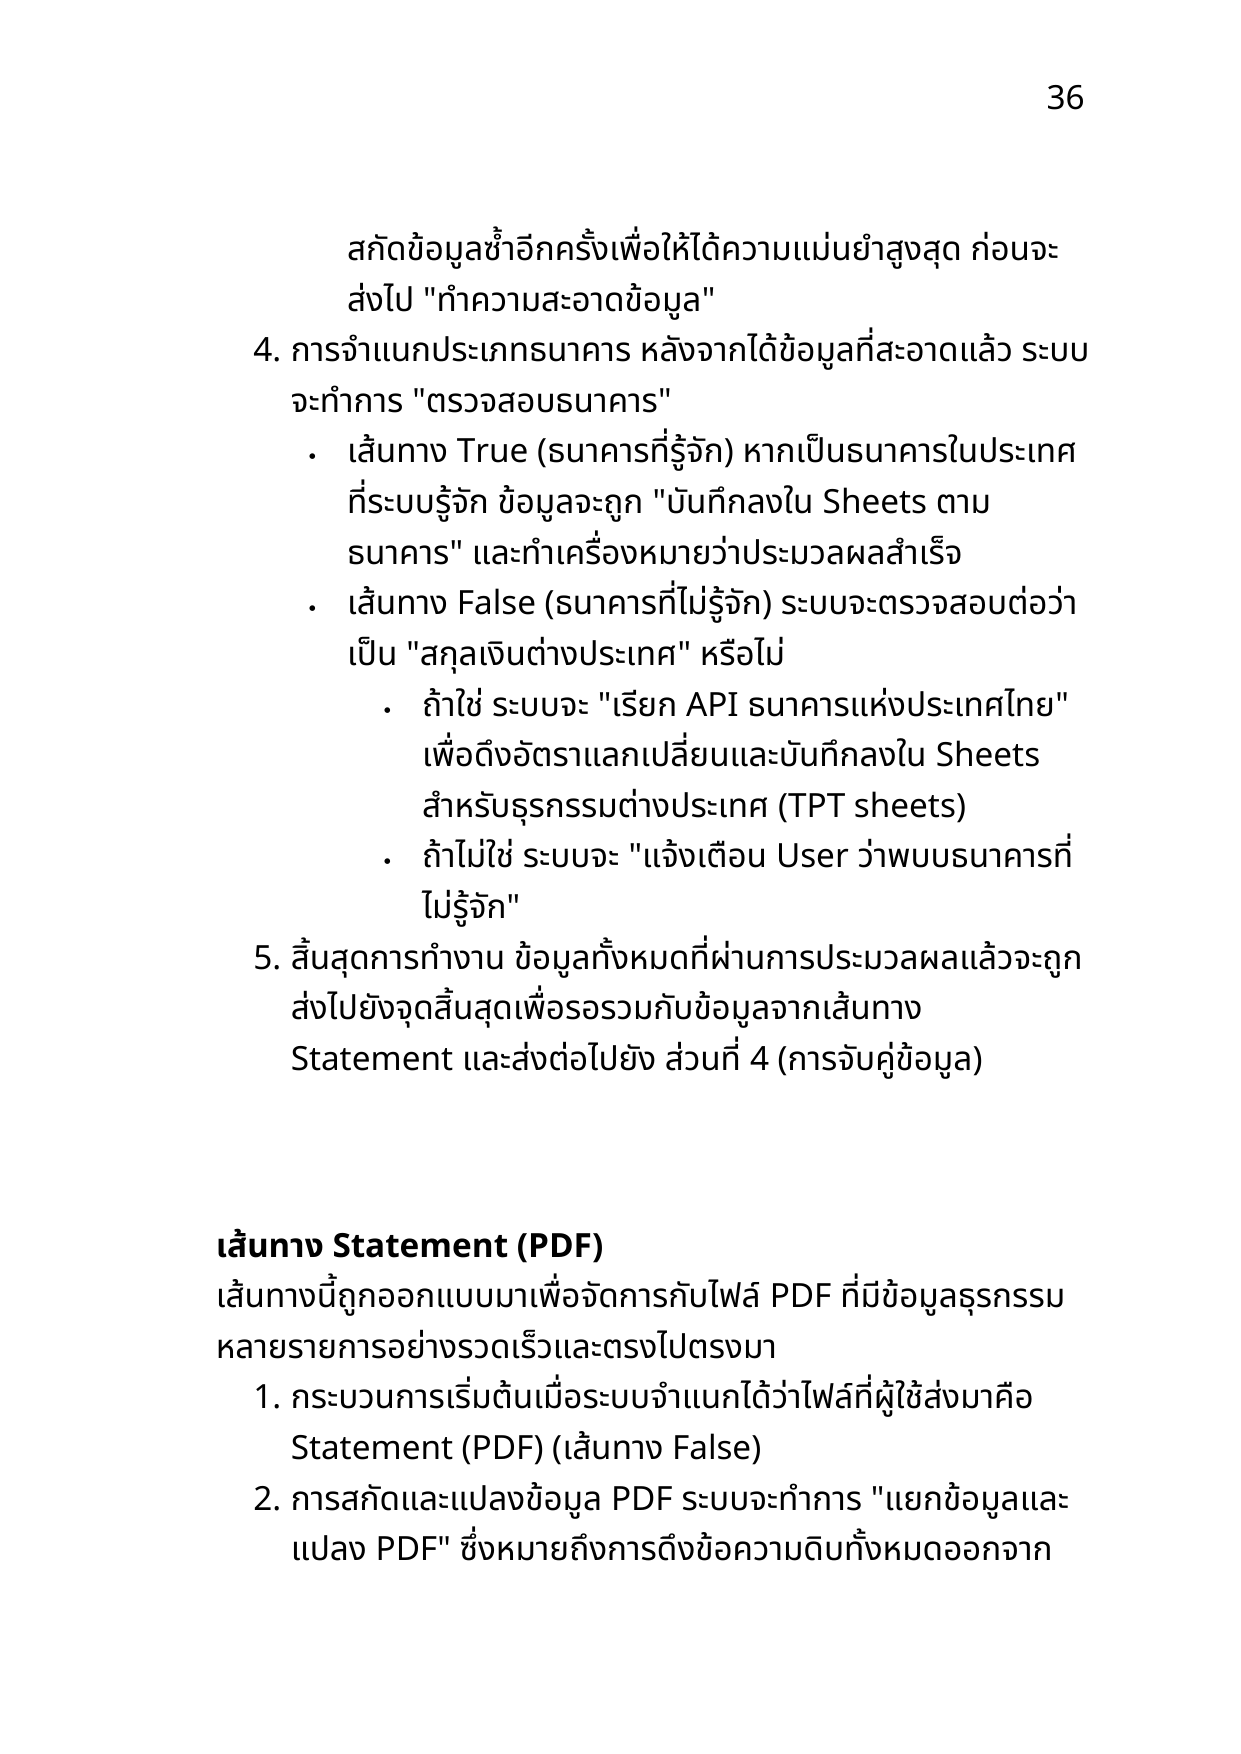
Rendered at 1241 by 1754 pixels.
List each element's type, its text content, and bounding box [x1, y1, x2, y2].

list เส้นทาง False (ธนาคารที่ไม่รู้จัก) ระบบจะตรวจสอบต่อว่าเป็น "สกุลเงินต่างประเทศ" หรือไม่ [309, 579, 1090, 680]
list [253, 1474, 1090, 1576]
list การจำแนกประเภทธนาคาร หลังจากได้ข้อมูลที่สะอาดแล้ว ระบบจะทำการ "ตรวจสอบธนาคาร" [253, 326, 1090, 427]
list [309, 225, 1090, 326]
text เส้นทาง Statement (PDF) [216, 1221, 1090, 1272]
text เส้นทางนี้ถูกออกแบบมาเพื่อจัดการกับไฟล์ PDF ที่มีข้อมูลธุรกรรมหลายรายการอย่างรวดเร็วและตรงไปตรงมา [216, 1272, 1090, 1373]
list สิ้นสุดการทำงาน ข้อมูลทั้งหมดที่ผ่านการประมวลผลแล้วจะถูกส่งไปยังจุดสิ้นสุดเพื่อรอรวมกับข้อมูลจากเส้นทาง Statement และส่งต่อไปยัง ส่วนที่ 4 (การจับคู่ข้อมูล) [253, 933, 1090, 1085]
list ถ้าไม่ใช่ ระบบจะ "แจ้งเตือน User ว่าพบบธนาคารที่ไม่รู้จัก" [384, 832, 1090, 933]
list เส้นทาง True (ธนาคารที่รู้จัก) หากเป็นธนาคารในประเทศที่ระบบรู้จัก ข้อมูลจะถูก "บันทึกลงใน Sheets ตามธนาคาร" และทำเครื่องหมายว่าประมวลผลสำเร็จ [309, 427, 1090, 579]
list ถ้าใช่ ระบบจะ "เรียก API ธนาคารแห่งประเทศไทย" เพื่อดึงอัตราแลกเปลี่ยนและบันทึกลงใน Sheets สำหรับธุรกรรมต่างประเทศ (TPT sheets) [384, 680, 1090, 832]
list กระบวนการเริ่มต้นเมื่อระบบจำแนกได้ว่าไฟล์ที่ผู้ใช้ส่งมาคือ Statement (PDF) (เส้นทาง False) [253, 1373, 1090, 1474]
